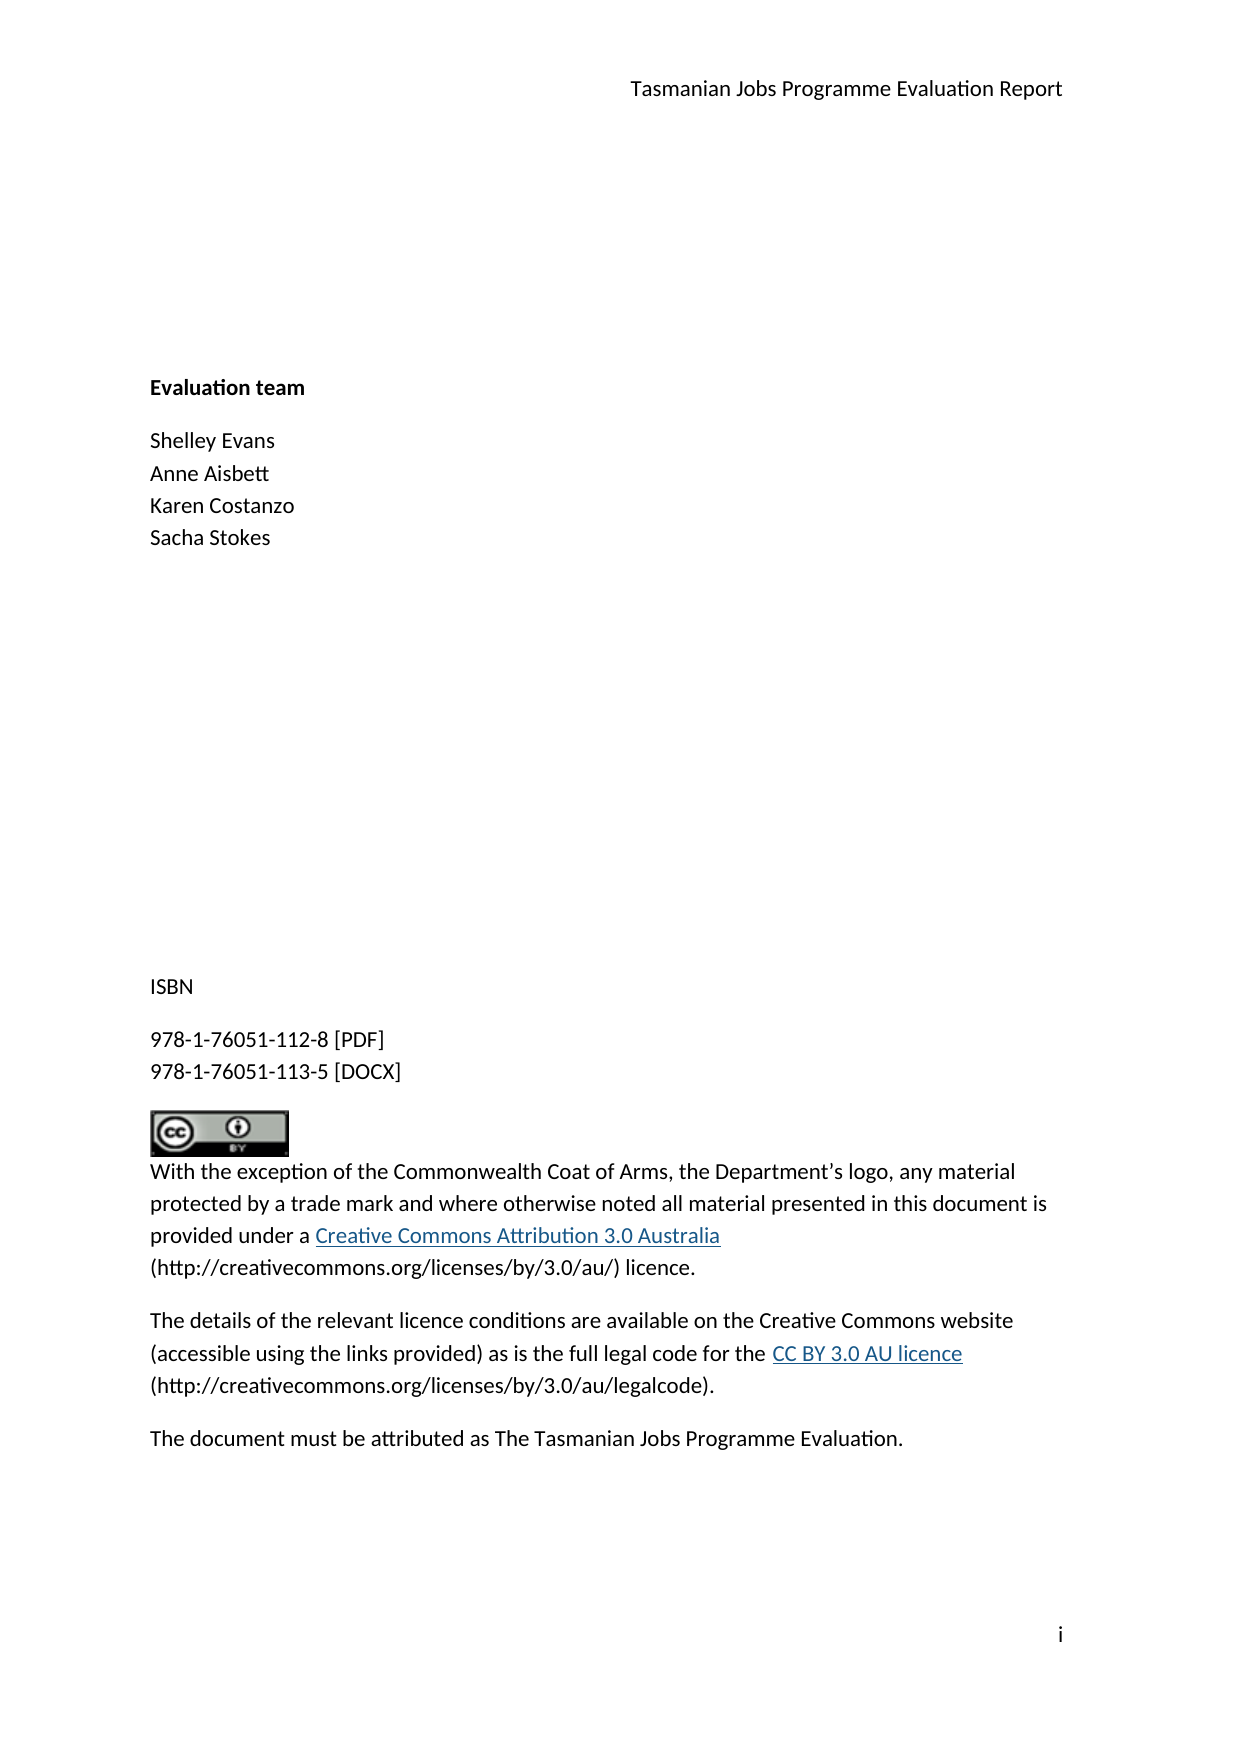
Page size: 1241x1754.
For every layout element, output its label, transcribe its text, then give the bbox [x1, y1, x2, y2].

text Sacha Stokes [150, 523, 1063, 551]
text ISBN [150, 972, 1063, 1000]
text With the exception of the Commonwealth Coat of Arms, the Department’s logo, any material protected by a trade mark and where otherwise noted all material presented in this document is provided under a Creative Commons Attribution 3.0 Australia (http://creativecommons.org/licenses/by/3.0/au/) licence. [150, 1157, 1063, 1282]
text Evaluation team [150, 373, 1063, 401]
text 978-1-76051-112-8 [PDF] 978-1-76051-113-5 [DOCX] [150, 1025, 1063, 1085]
picture [150, 1110, 289, 1157]
text Anne Aisbett [150, 459, 1063, 487]
text The document must be attributed as The Tasmanian Jobs Programme Evaluation. [150, 1424, 1063, 1452]
text Karen Costanzo [150, 491, 1063, 519]
text Shelley Evans [150, 426, 1063, 454]
text The details of the relevant licence conditions are available on the Creative Commons website (accessible using the links provided) as is the full legal code for the CC BY 3.0 AU licence (http://creativecommons.org/licenses/by/3.0/au/legalcode). [150, 1307, 1063, 1399]
